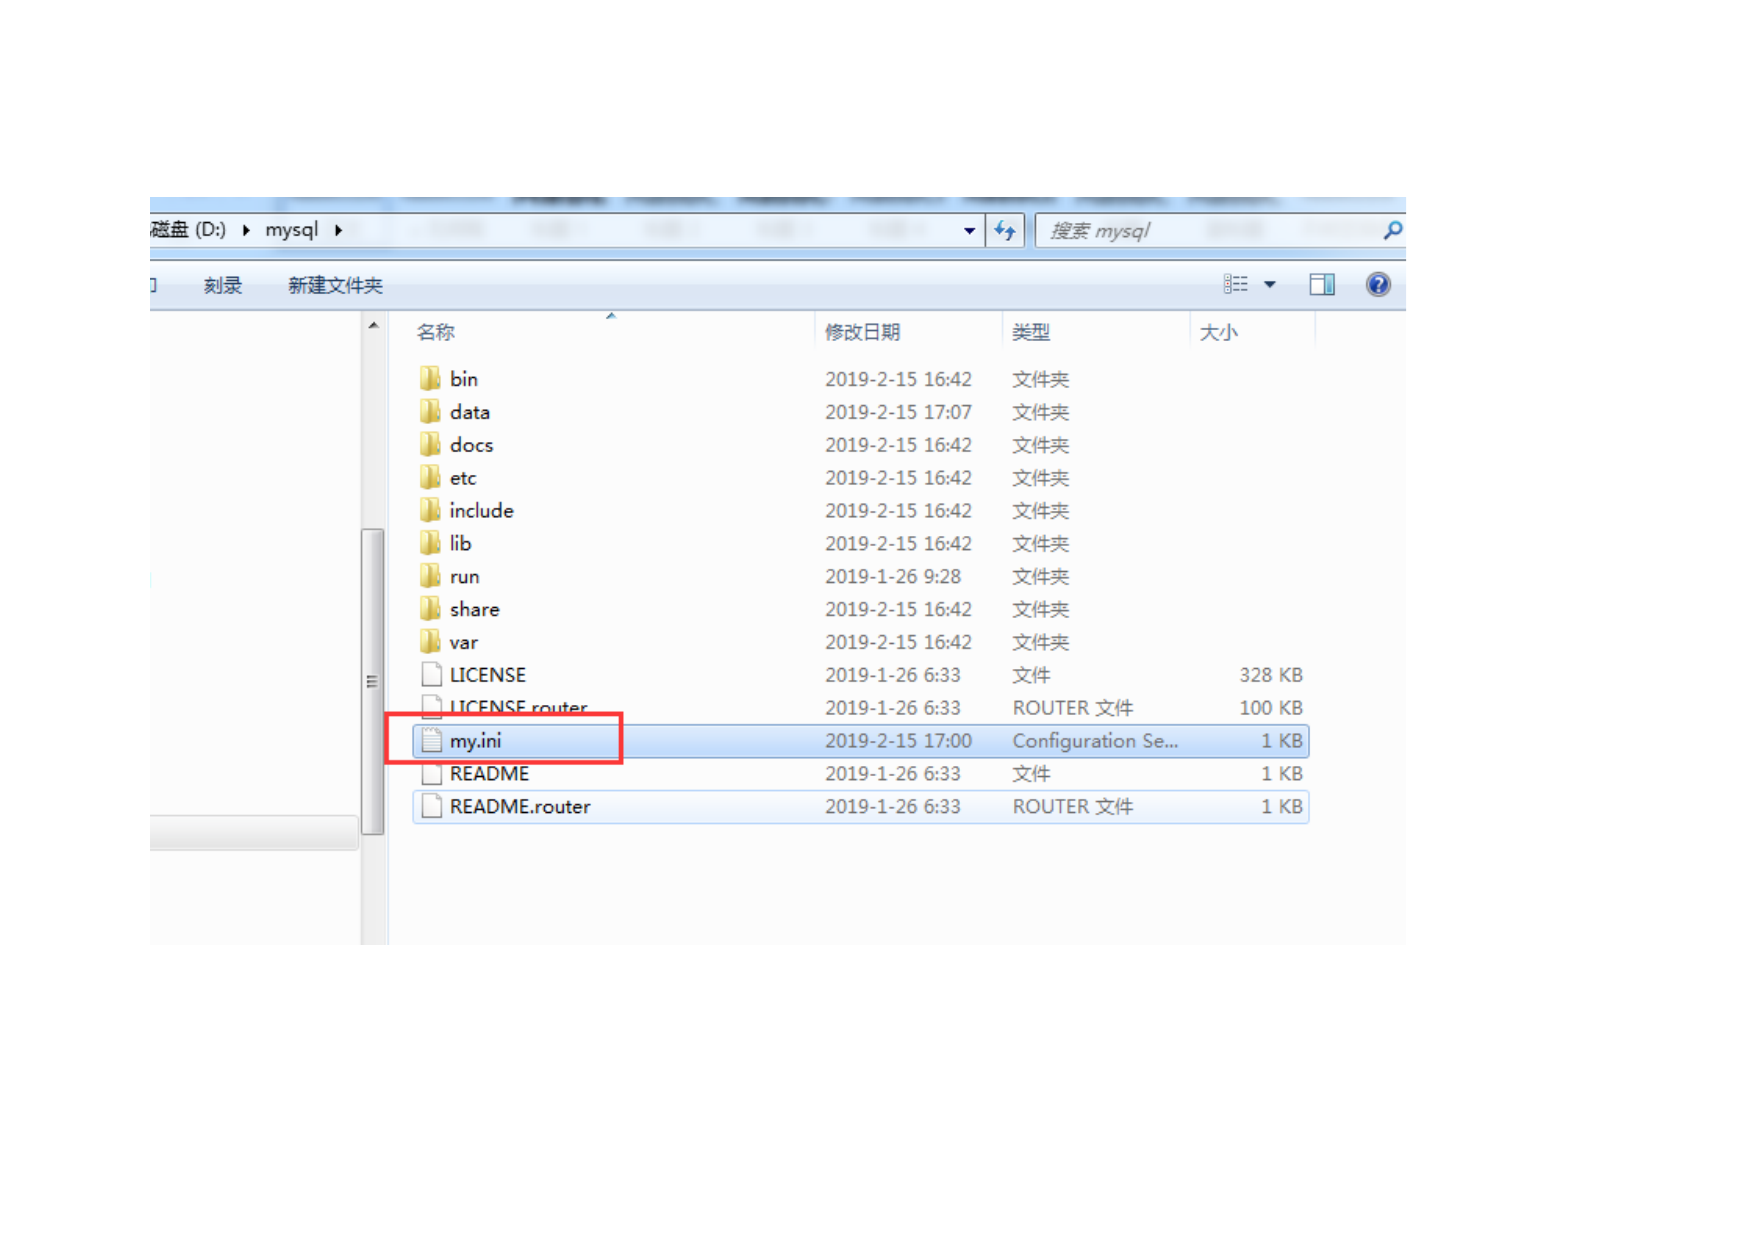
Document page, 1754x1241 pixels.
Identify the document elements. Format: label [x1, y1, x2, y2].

picture [150, 197, 1407, 945]
